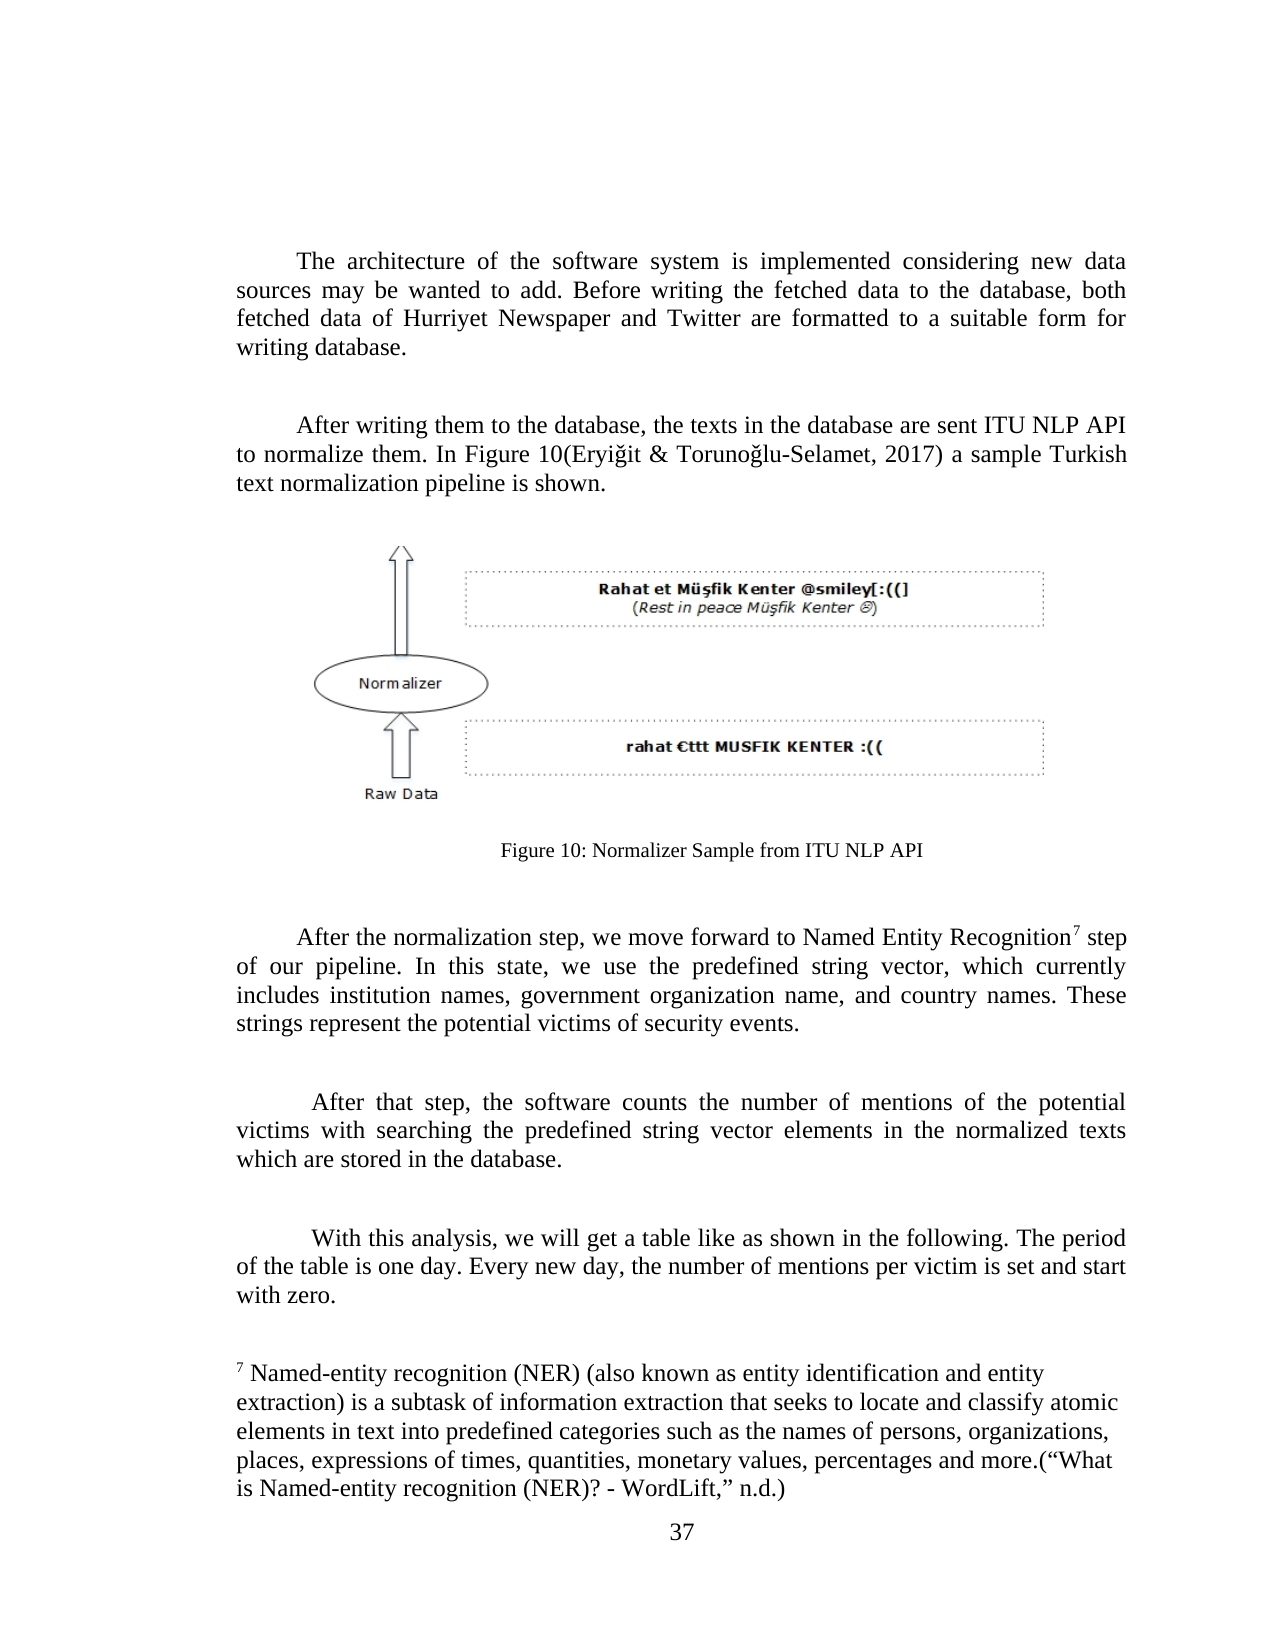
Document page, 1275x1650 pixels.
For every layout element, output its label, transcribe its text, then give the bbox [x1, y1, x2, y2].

text The architecture of the software system is implemented considering new data sources may be wanted to add. Before writing the fetched data to the database, both fetched data of Hurriyet Newspaper and Twitter are formatted to a suitable form for writing database. [236, 246, 1127, 361]
text After the normalization step, we move forward to Named Entity Recognition step of our pipeline. In this state, we use the predefined string vector, which currently includes institution names, government organization name, and country names. These strings represent the potential victims of security events. [236, 922, 1127, 1037]
text With this analysis, we will get a table like as shown in the following. The period of the table is one day. Every new day, the number of mentions per victim is set and start with zero. [236, 1223, 1127, 1309]
text After writing them to the database, the texts in the database are sent ITU NLP API to normalize them. In Figure 10(Eryiǧit & Torunoǧlu-Selamet, 2017) a sample Turkish text normalization pipeline is shown. [236, 411, 1127, 497]
text After that step, the software counts the number of mentions of the potential victims with searching the predefined string vector elements in the normalized texts which are stored in the database. [236, 1087, 1127, 1173]
text Figure 10: Normalizer Sample from ITU NLP API [236, 838, 1127, 862]
picture [296, 546, 1052, 814]
